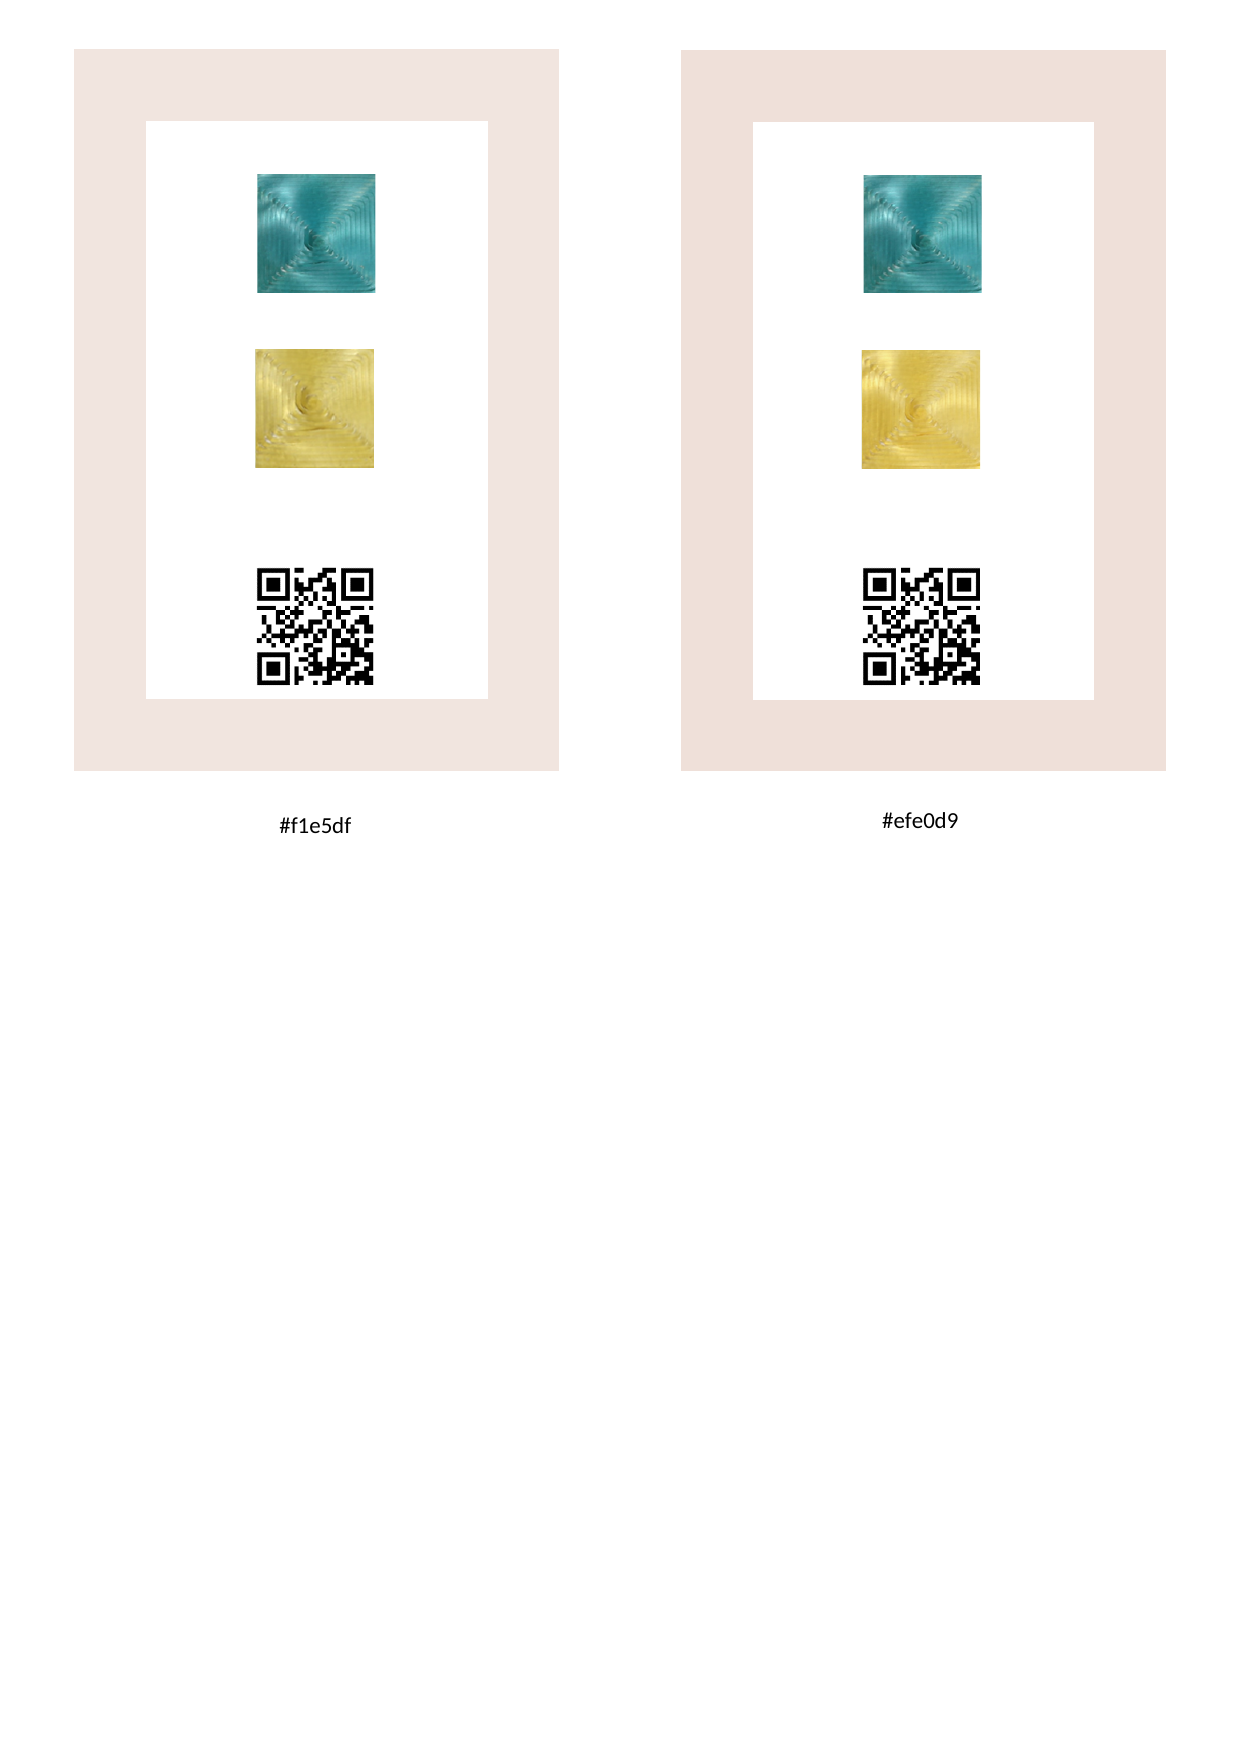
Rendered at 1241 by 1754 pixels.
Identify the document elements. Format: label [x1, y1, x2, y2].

picture [861, 350, 981, 469]
picture [255, 349, 374, 468]
picture [256, 567, 374, 686]
picture [863, 175, 982, 293]
picture [862, 567, 980, 686]
picture [257, 174, 376, 293]
